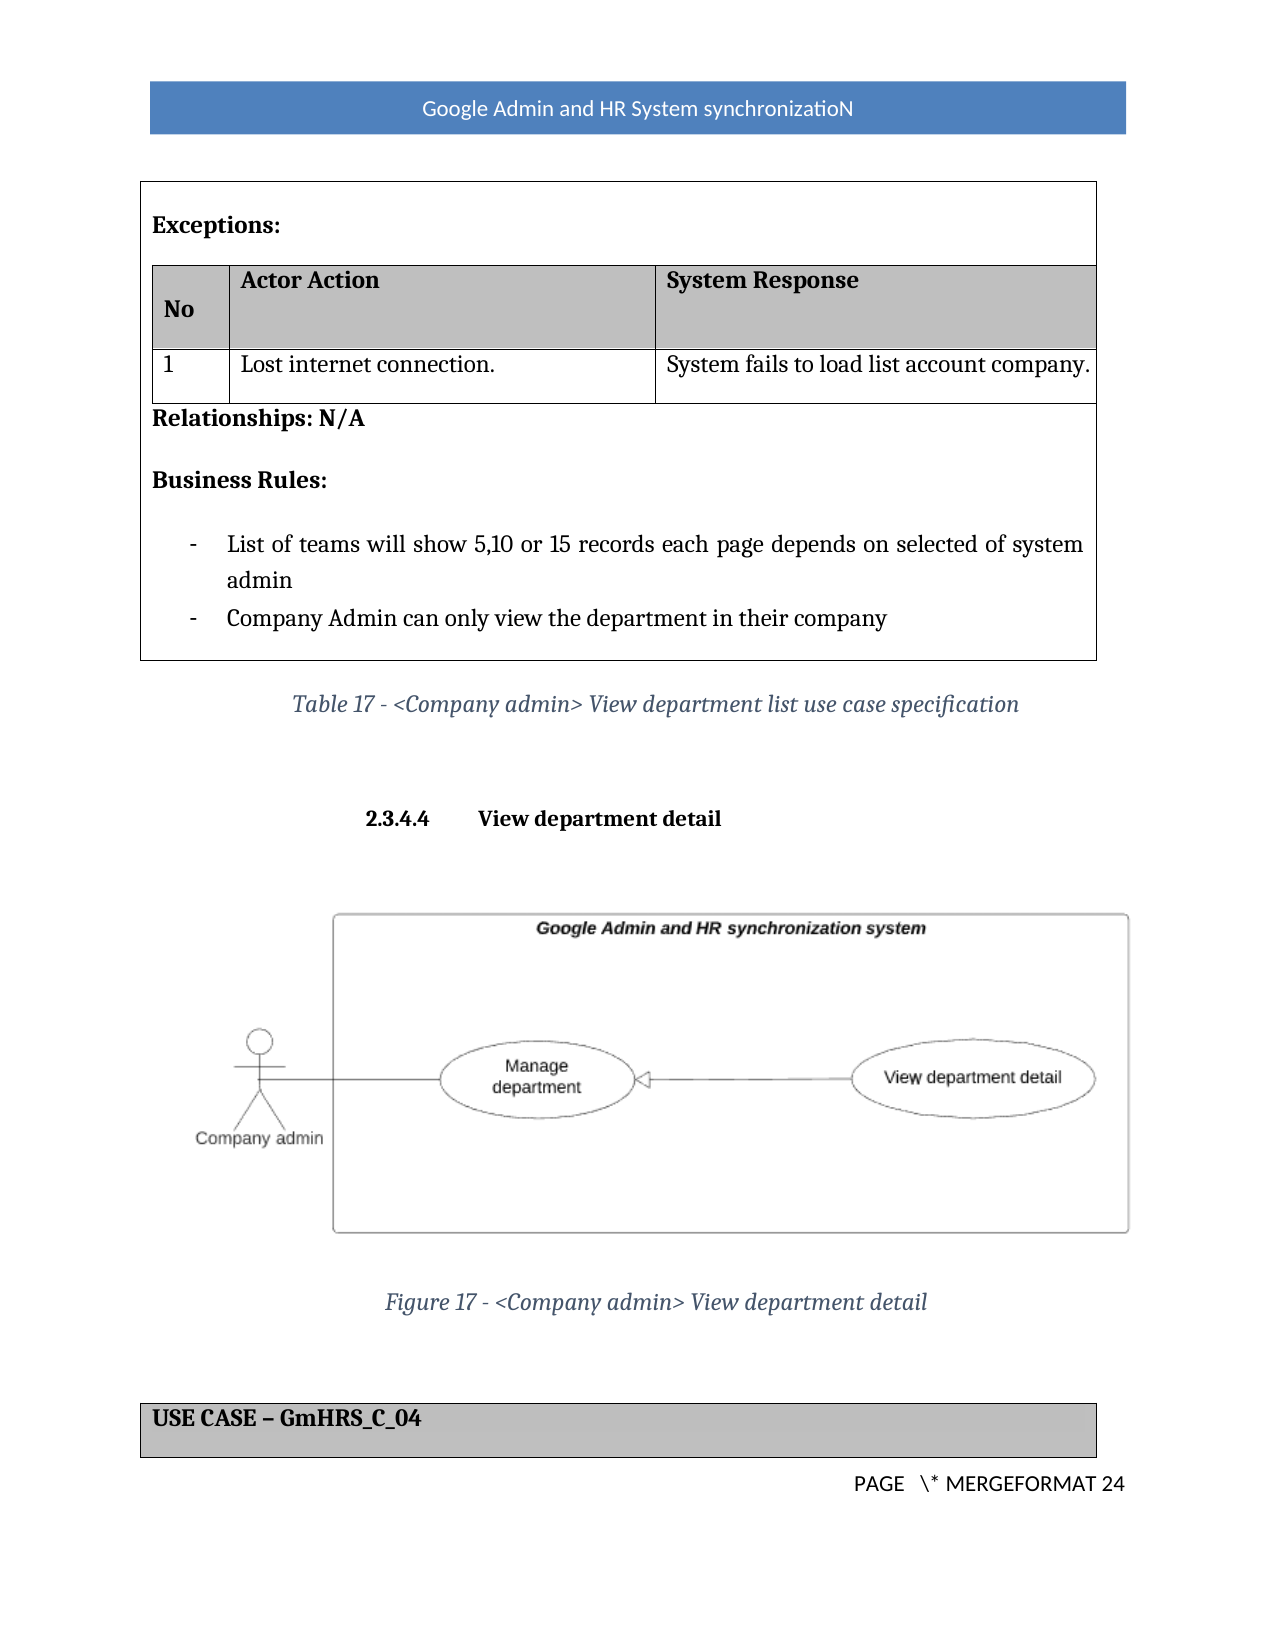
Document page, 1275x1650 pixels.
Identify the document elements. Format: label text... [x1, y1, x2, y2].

subtitle View department detail [366, 805, 1125, 832]
table_header USE CASE – GmHRS_C_04 [141, 1404, 1096, 1457]
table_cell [141, 182, 1096, 660]
picture [187, 896, 1163, 1255]
text Figure 17 - <Company admin> View department detail [187, 1288, 1125, 1316]
text Table 17 - <Company admin> View department list use case specification [187, 690, 1125, 719]
